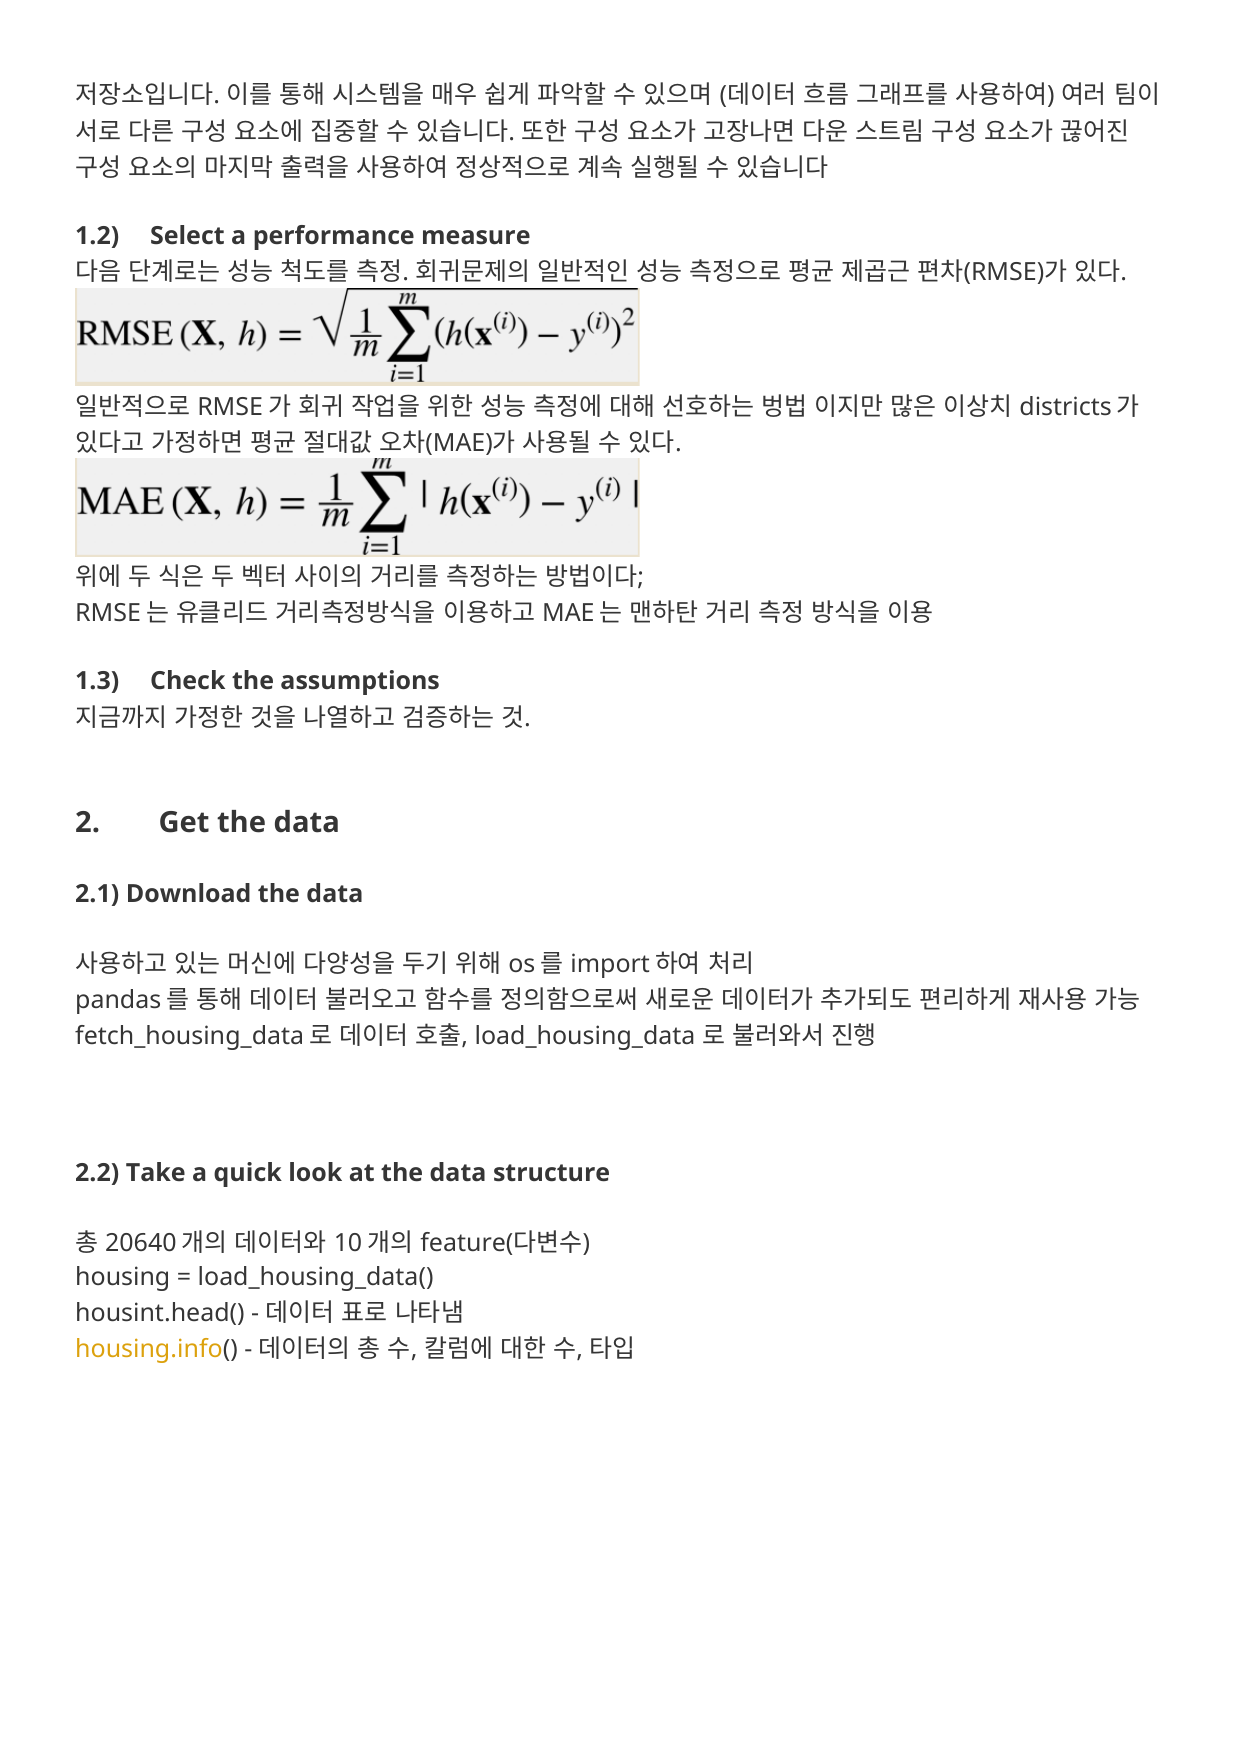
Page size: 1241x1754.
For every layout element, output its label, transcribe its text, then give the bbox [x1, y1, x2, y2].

picture [75, 458, 640, 557]
text RMSE는 유클리드 거리측정방식을 이용하고 MAE는 맨하탄 거리 측정 방식을 이용 [75, 593, 1165, 629]
text housint.head() - 데이터 표로 나타냄 [75, 1293, 1165, 1329]
text housing = load_housing_data() [75, 1259, 1165, 1293]
list Check the assumptions [75, 663, 1165, 697]
text 지금까지 가정한 것을 나열하고 검증하는 것. [75, 697, 1165, 733]
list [75, 75, 1165, 184]
text 사용하고 있는 머신에 다양성을 두기 위해 os를 import하여 처리 [75, 943, 1165, 979]
text pandas를 통해 데이터 불러오고 함수를 정의함으로써 새로운 데이터가 추가되도 편리하게 재사용 가능 [75, 979, 1165, 1016]
text 위에 두 식은 두 벡터 사이의 거리를 측정하는 방법이다; [75, 556, 1165, 593]
text 총 20640개의 데이터와 10개의 feature(다변수) [75, 1222, 1165, 1259]
text 2.2) Take a quick look at the data structure [75, 1154, 1165, 1188]
text housing.info() - 데이터의 총 수, 칼럼에 대한 수, 타입 [75, 1329, 1165, 1365]
text fetch_housing_data로 데이터 호출, load_housing_data 로 불러와서 진행 [75, 1016, 1165, 1052]
list Select a performance measure [75, 218, 1165, 252]
text 2.1) Download the data [75, 875, 1165, 909]
list Get the data [75, 801, 1165, 841]
picture [75, 288, 640, 386]
text 다음 단계로는 성능 척도를 측정. 회귀문제의 일반적인 성능 측정으로 평균 제곱근 편차(RMSE)가 있다. [75, 252, 1165, 288]
text 일반적으로 RMSE가 회귀 작업을 위한 성능 측정에 대해 선호하는 벙법 이지만 많은 이상치 districts가 있다고 가정하면 평균 절대값 오차(MAE)가 사용될 수 있다. [75, 386, 1165, 458]
